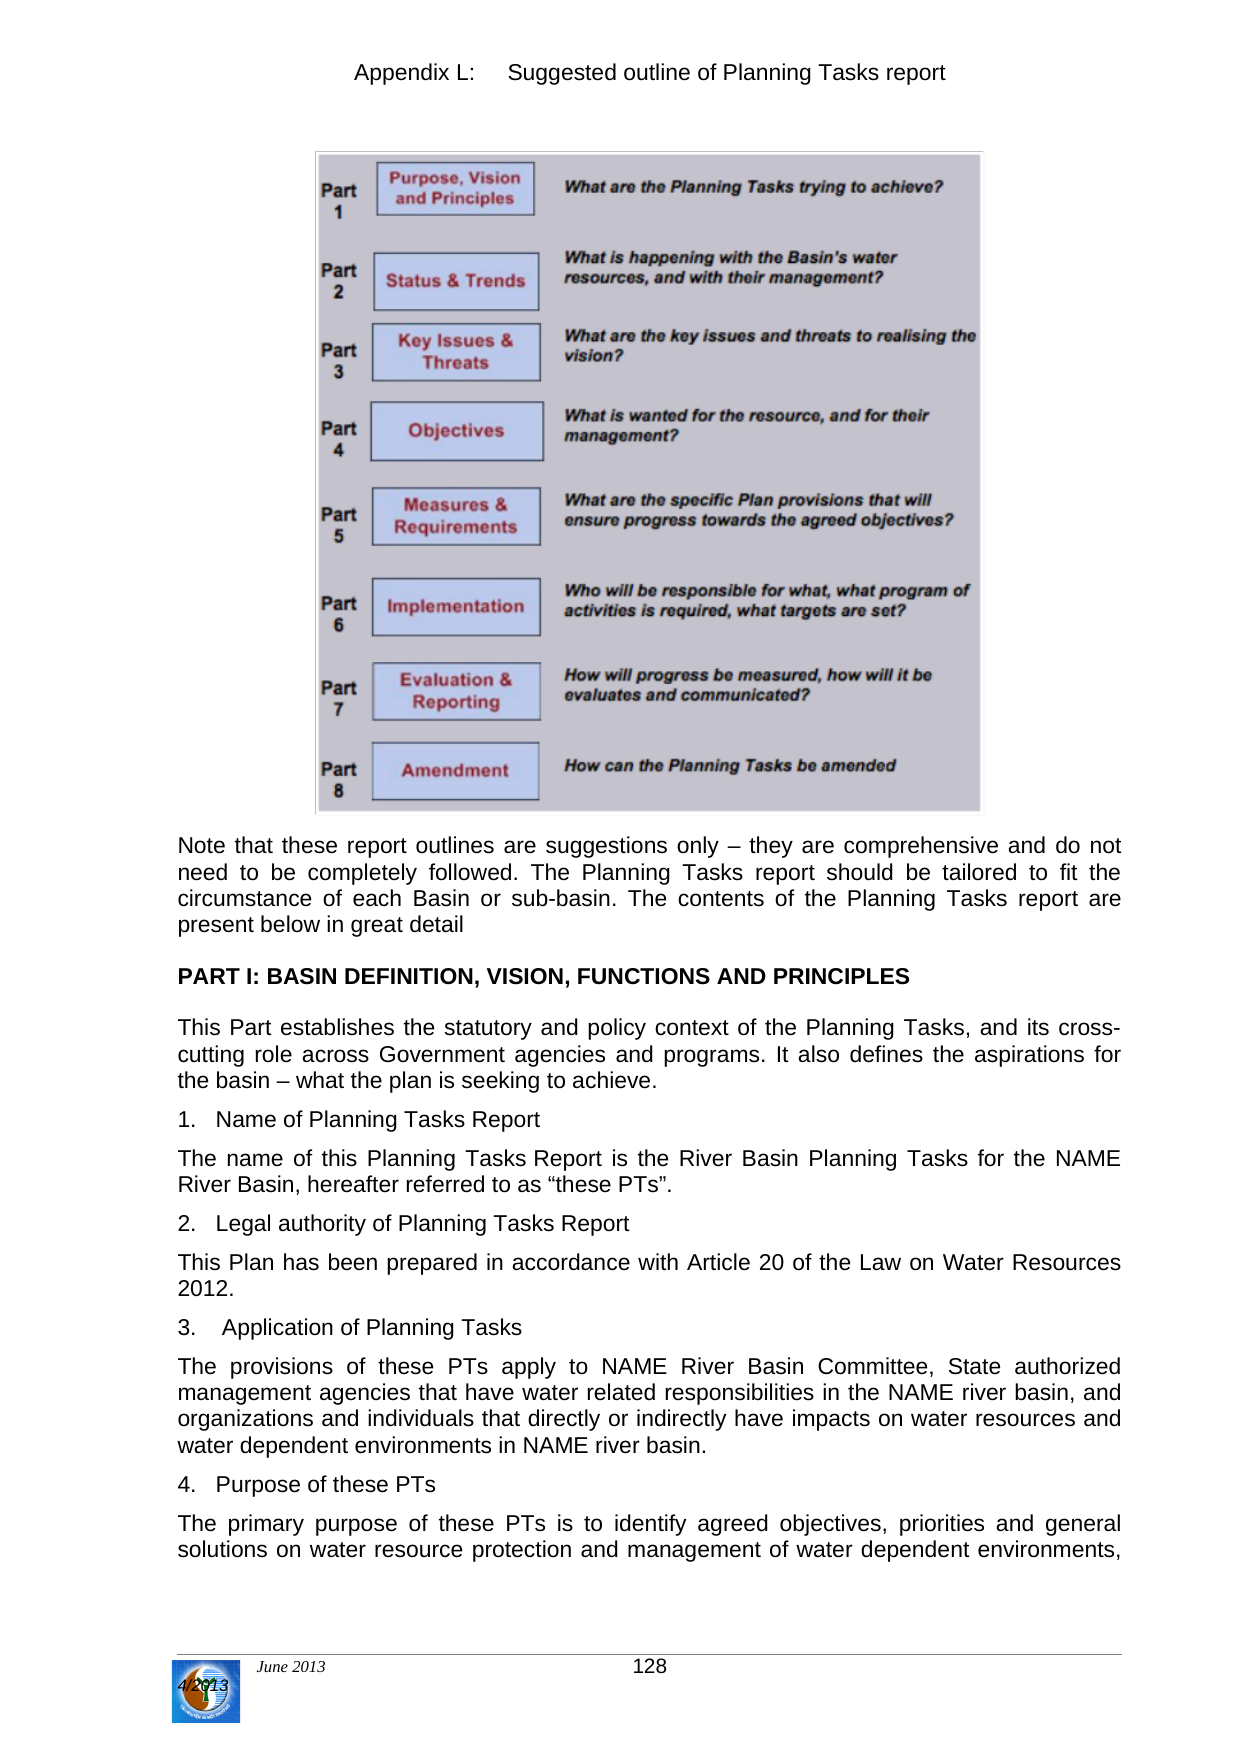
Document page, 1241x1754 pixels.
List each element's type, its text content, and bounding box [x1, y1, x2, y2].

text Note that these report outlines are suggestions only – they are comprehensive and do not need to be completely followed. The Planning Tasks report should be tailored to fit the circumstance of each Basin or sub-basin. The contents of the Planning Tasks report are present below in great detail [177, 832, 1122, 938]
text 3. Application of Planning Tasks [177, 1314, 1122, 1340]
picture [171, 1660, 241, 1723]
text This Plan has been prepared in accordance with Article 20 of the Law on Water Resources 2012. [177, 1249, 1122, 1301]
text 1. Name of Planning Tasks Report [177, 1106, 1122, 1132]
text 2. Legal authority of Planning Tasks Report [177, 1210, 1122, 1236]
text 4. Purpose of these PTs [177, 1471, 1122, 1497]
text This Part establishes the statutory and policy context of the Planning Tasks, and its cross-cutting role across Government agencies and programs. It also defines the aspirations for the basin – what the plan is seeking to achieve. [177, 1014, 1122, 1093]
text The name of this Planning Tasks Report is the River Basin Planning Tasks for the NAME River Basin, hereafter referred to as “these PTs”. [177, 1144, 1122, 1197]
text PART I: BASIN DEFINITION, VISION, FUNCTIONS AND PRINCIPLES [177, 963, 1122, 989]
text The provisions of these PTs apply to NAME River Basin Committee, State authorized management agencies that have water related responsibilities in the NAME river basin, and organizations and individuals that directly or indirectly have impacts on water resources and water dependent environments in NAME river basin. [177, 1353, 1122, 1458]
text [177, 1509, 1122, 1562]
